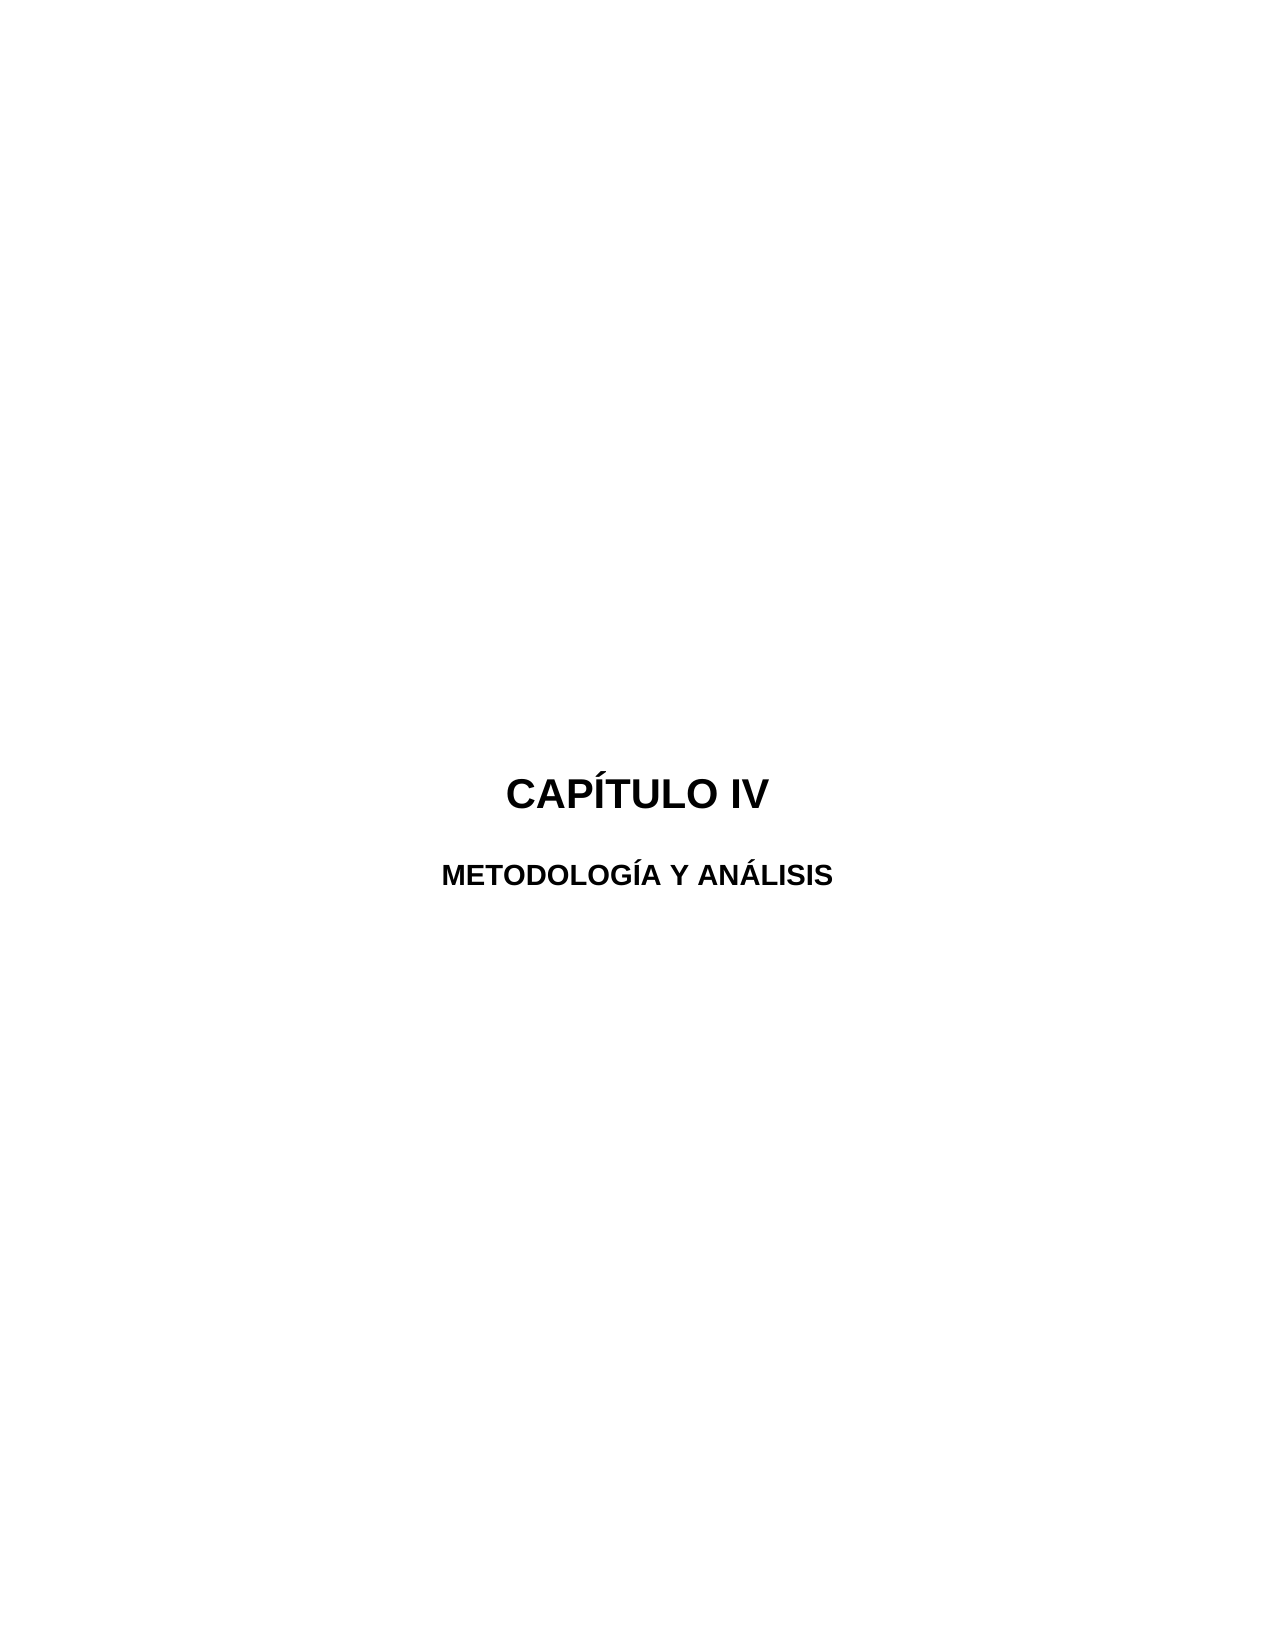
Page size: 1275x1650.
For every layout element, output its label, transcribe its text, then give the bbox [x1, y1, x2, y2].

text CAPÍTULO IV [177, 770, 1098, 818]
text METODOLOGÍA Y ANÁLISIS [177, 858, 1098, 892]
